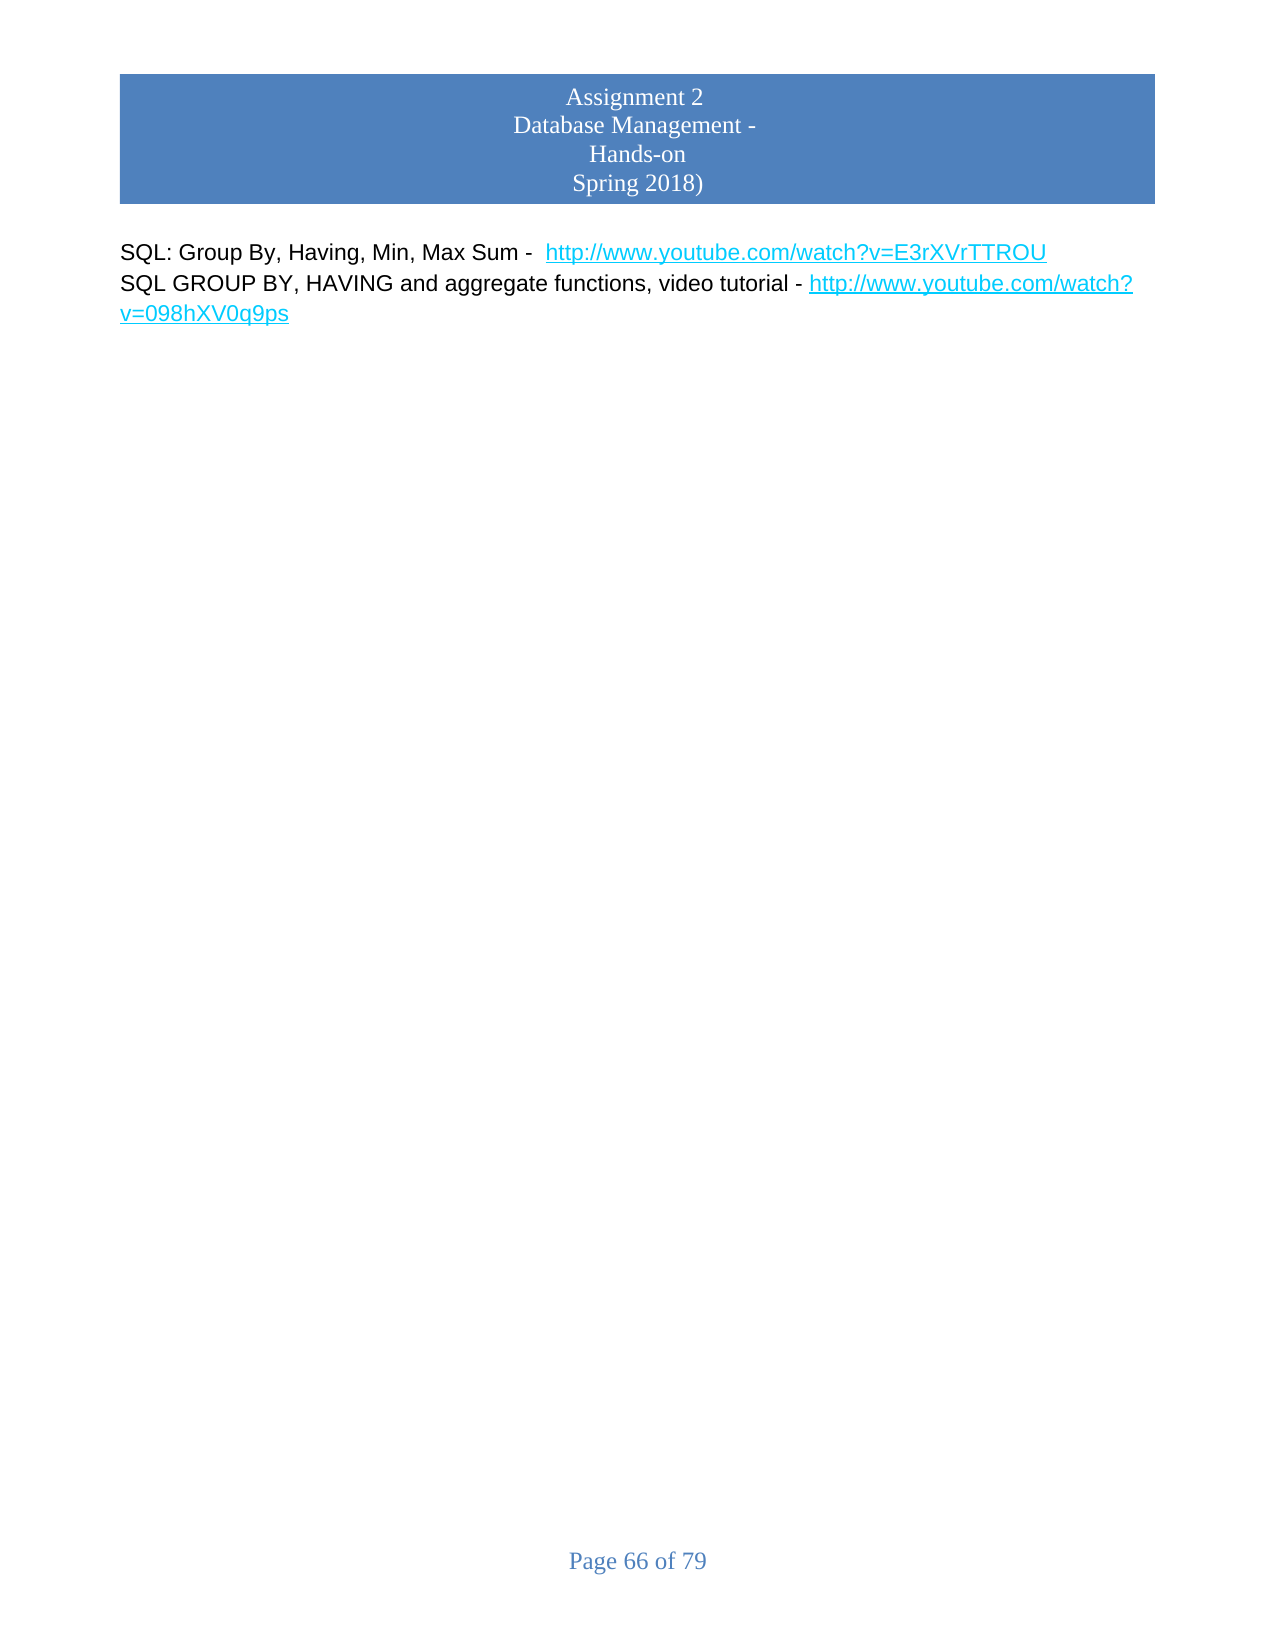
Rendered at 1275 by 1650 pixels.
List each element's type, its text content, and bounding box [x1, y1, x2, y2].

text SQL: Group By, Having, Min, Max Sum - http://www.youtube.com/watch?v=E3rXVrTTROU [120, 239, 1155, 266]
text SQL GROUP BY, HAVING and aggregate functions, video tutorial - http://www.youtube.com/watch?v=098hXV0q9ps [120, 269, 1155, 326]
